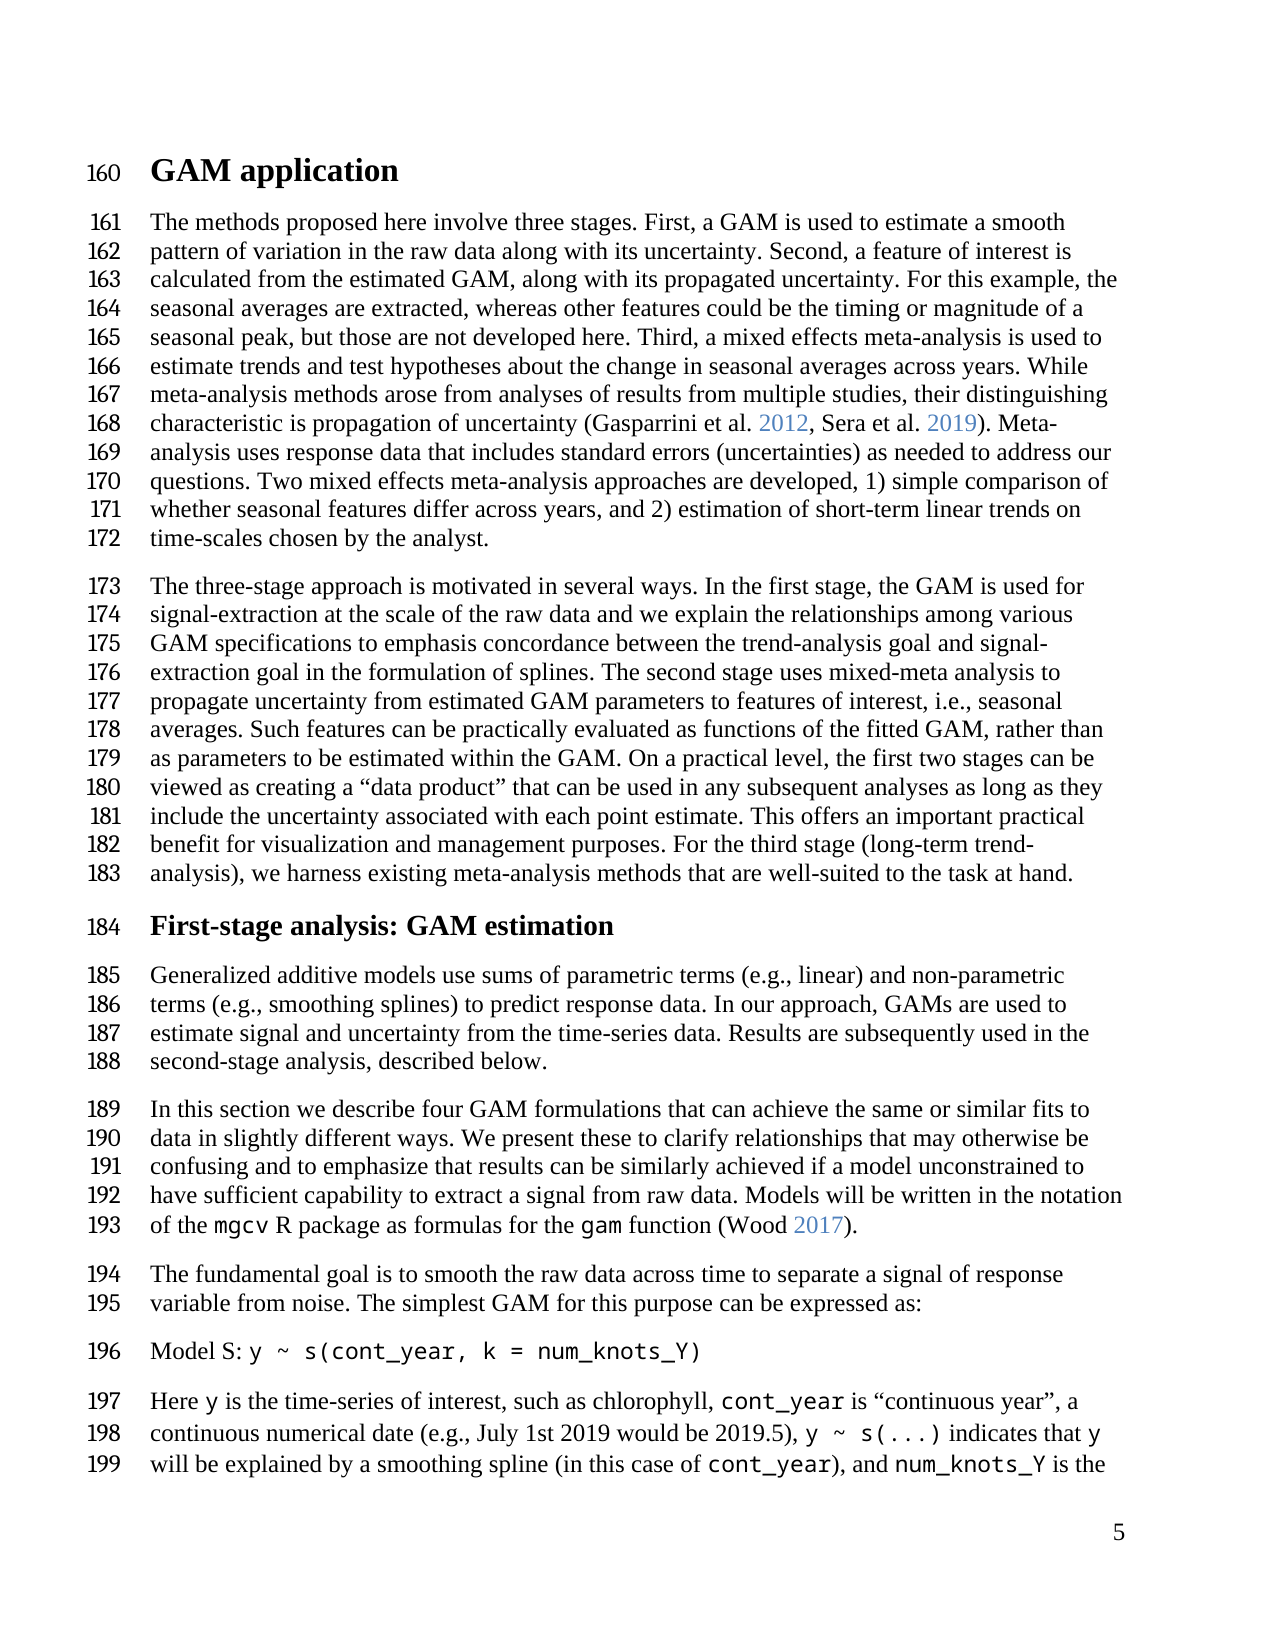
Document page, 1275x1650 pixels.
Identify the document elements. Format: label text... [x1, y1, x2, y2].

text Generalized additive models use sums of parametric terms (e.g., linear) and non-parametric terms (e.g., smoothing splines) to predict response data. In our approach, GAMs are used to estimate signal and uncertainty from the time-series data. Results are subsequently used in the second-stage analysis, described below. [150, 960, 1125, 1075]
text The three-stage approach is motivated in several ways. In the first stage, the GAM is used for signal-extraction at the scale of the raw data and we explain the relationships among various GAM specifications to emphasis concordance between the trend-analysis goal and signal-extraction goal in the formulation of splines. The second stage uses mixed-meta analysis to propagate uncertainty from estimated GAM parameters to features of interest, i.e., seasonal averages. Such features can be practically evaluated as functions of the fitted GAM, rather than as parameters to be estimated within the GAM. On a practical level, the first two stages can be viewed as creating a “data product” that can be used in any subsequent analyses as long as they include the uncertainty associated with each point estimate. This offers an important practical benefit for visualization and management purposes. For the third stage (long-term trend-analysis), we harness existing meta-analysis methods that are well-suited to the task at hand. [150, 571, 1125, 887]
subtitle First-stage analysis: GAM estimation [150, 908, 1125, 941]
text The fundamental goal is to smooth the raw data across time to separate a signal of response variable from noise. The simplest GAM for this purpose can be expressed as: [150, 1259, 1125, 1316]
text The methods proposed here involve three stages. First, a GAM is used to estimate a smooth pattern of variation in the raw data along with its uncertainty. Second, a feature of interest is calculated from the estimated GAM, along with its propagated uncertainty. For this example, the seasonal averages are extracted, whereas other features could be the timing or magnitude of a seasonal peak, but those are not developed here. Third, a mixed effects meta-analysis is used to estimate trends and test hypotheses about the change in seasonal averages across years. While meta-analysis methods arose from analyses of results from multiple studies, their distinguishing characteristic is propagation of uncertainty (Gasparrini et al. 2012, Sera et al. 2019). Meta-analysis uses response data that includes standard errors (uncertainties) as needed to address our questions. Two mixed effects meta-analysis approaches are developed, 1) simple comparison of whether seasonal features differ across years, and 2) estimation of short-term linear trends on time-scales chosen by the analyst. [150, 207, 1125, 552]
text Model S: y ~ s(cont_year, k = num_knots_Y) [150, 1335, 1125, 1366]
subtitle GAM application [150, 150, 1125, 188]
text In this section we describe four GAM formulations that can achieve the same or similar fits to data in slightly different ways. We present these to clarify relationships that may otherwise be confusing and to emphasize that results can be similarly achieved if a model unconstrained to have sufficient capability to extract a signal from raw data. Models will be written in the notation of the mgcv R package as formulas for the gam function (Wood 2017). [150, 1094, 1125, 1240]
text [150, 1385, 1125, 1479]
